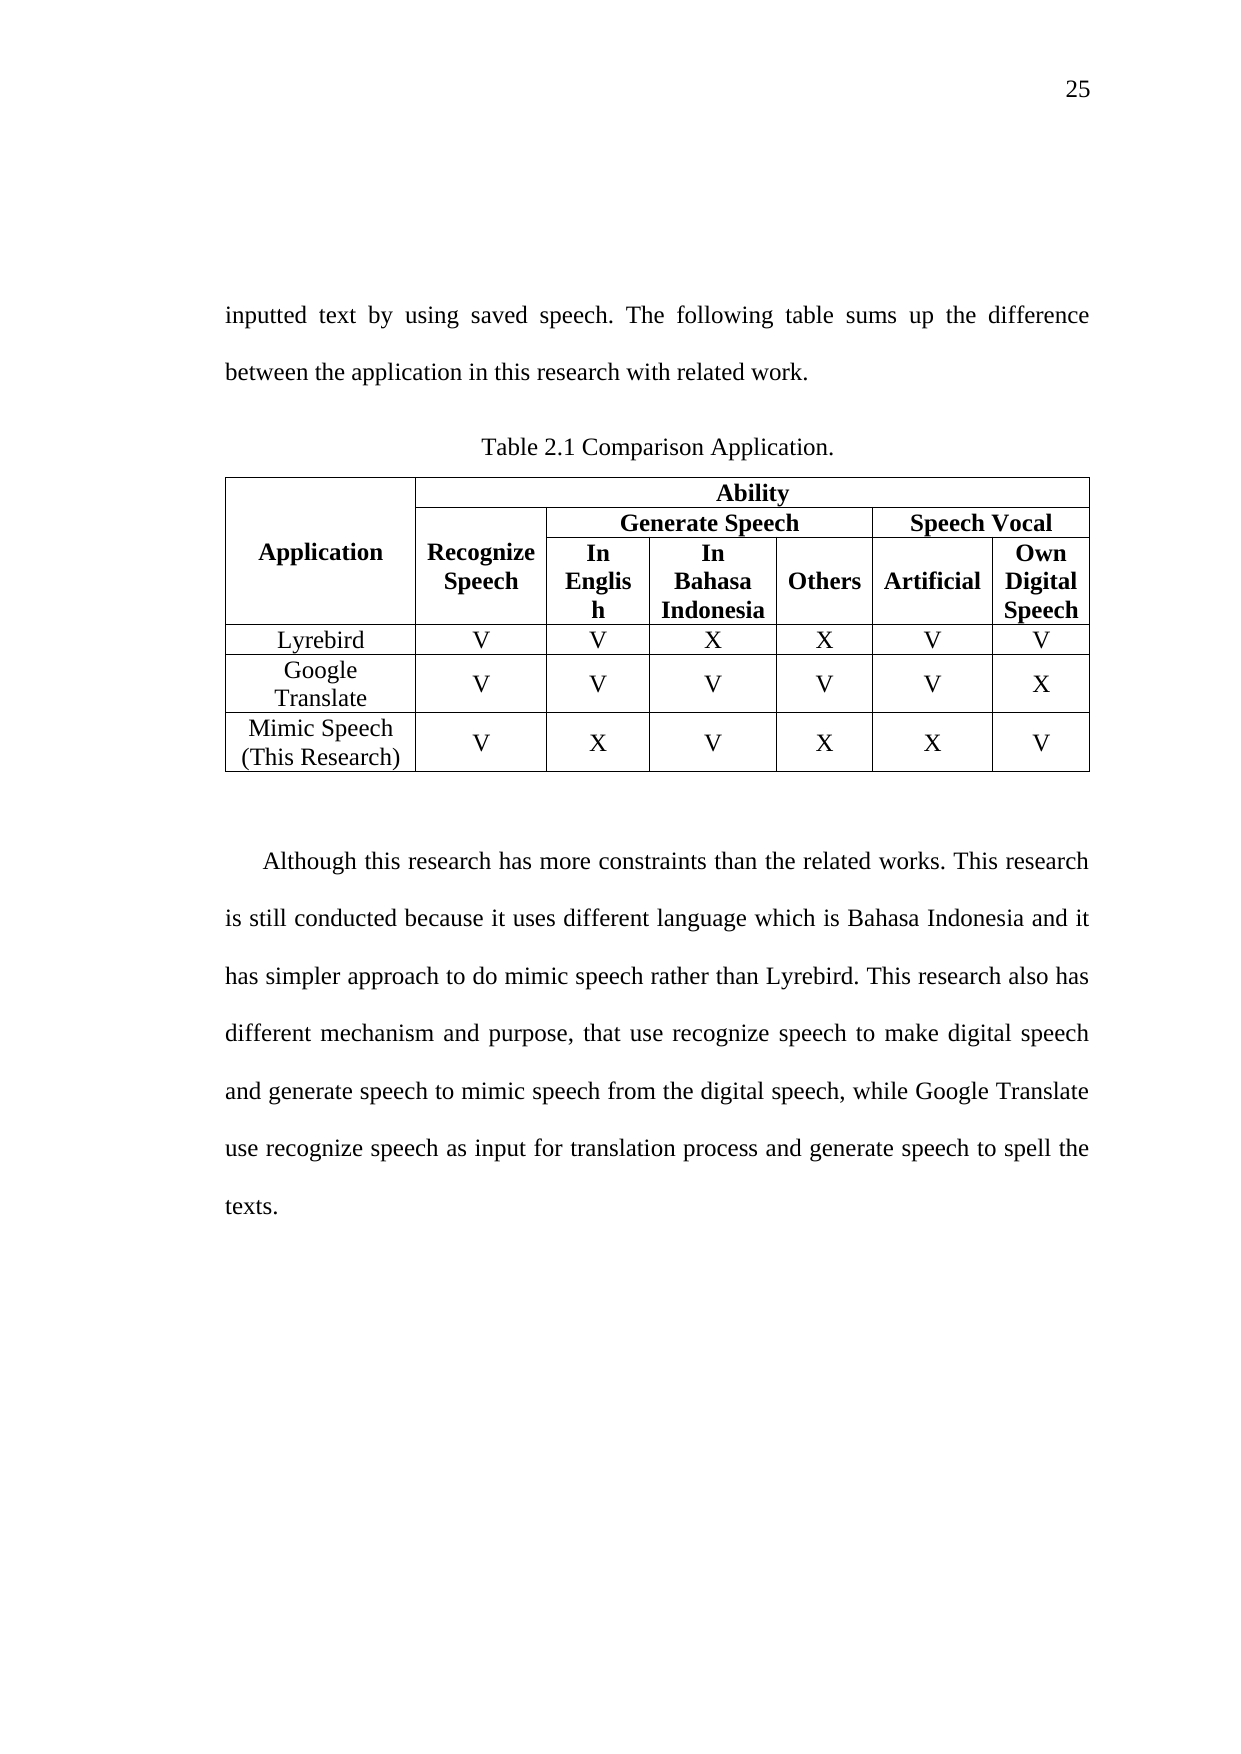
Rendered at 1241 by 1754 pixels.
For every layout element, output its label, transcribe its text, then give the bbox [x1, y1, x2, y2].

table_header Application [226, 478, 415, 624]
table_cell V [650, 713, 776, 771]
table_cell V [993, 625, 1089, 654]
table_cell Speech Vocal [873, 508, 1089, 537]
table_cell V [416, 655, 546, 712]
table_cell Others [777, 538, 872, 624]
table_cell V [777, 655, 872, 712]
table_cell X [873, 713, 992, 771]
table_header Ability [416, 478, 1089, 507]
table_cell V [547, 625, 649, 654]
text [225, 300, 1090, 386]
table_cell X [993, 655, 1089, 712]
table_cell V [993, 713, 1089, 771]
table_cell In English [547, 538, 649, 624]
table_cell V [547, 655, 649, 712]
table_cell V [650, 655, 776, 712]
table_cell X [547, 713, 649, 771]
table_cell V [416, 713, 546, 771]
table_cell X [777, 713, 872, 771]
table_cell Recognize Speech [416, 508, 546, 624]
text Table 2.1 Comparison Application. [225, 432, 1090, 460]
table_cell V [873, 655, 992, 712]
table_cell Google Translate [226, 655, 415, 712]
table_cell X [650, 625, 776, 654]
table_cell Artificial [873, 538, 992, 624]
table_cell Own Digital Speech [993, 538, 1089, 624]
text Although this research has more constraints than the related works. This research is still conducted because it uses different language which is Bahasa Indonesia and it has simpler approach to do mimic speech rather than Lyrebird. This research also has different mechanism and purpose, that use recognize speech to make digital speech and generate speech to mimic speech from the digital speech, while Google Translate use recognize speech as input for translation process and generate speech to spell the texts. [225, 846, 1090, 1220]
table_cell Lyrebird [226, 625, 415, 654]
table_cell X [777, 625, 872, 654]
table_cell V [873, 625, 992, 654]
table_cell Generate Speech [547, 508, 872, 537]
table_cell V [416, 625, 546, 654]
table_cell In Bahasa Indonesia [650, 538, 776, 624]
table_cell Mimic Speech (This Research) [226, 713, 415, 771]
